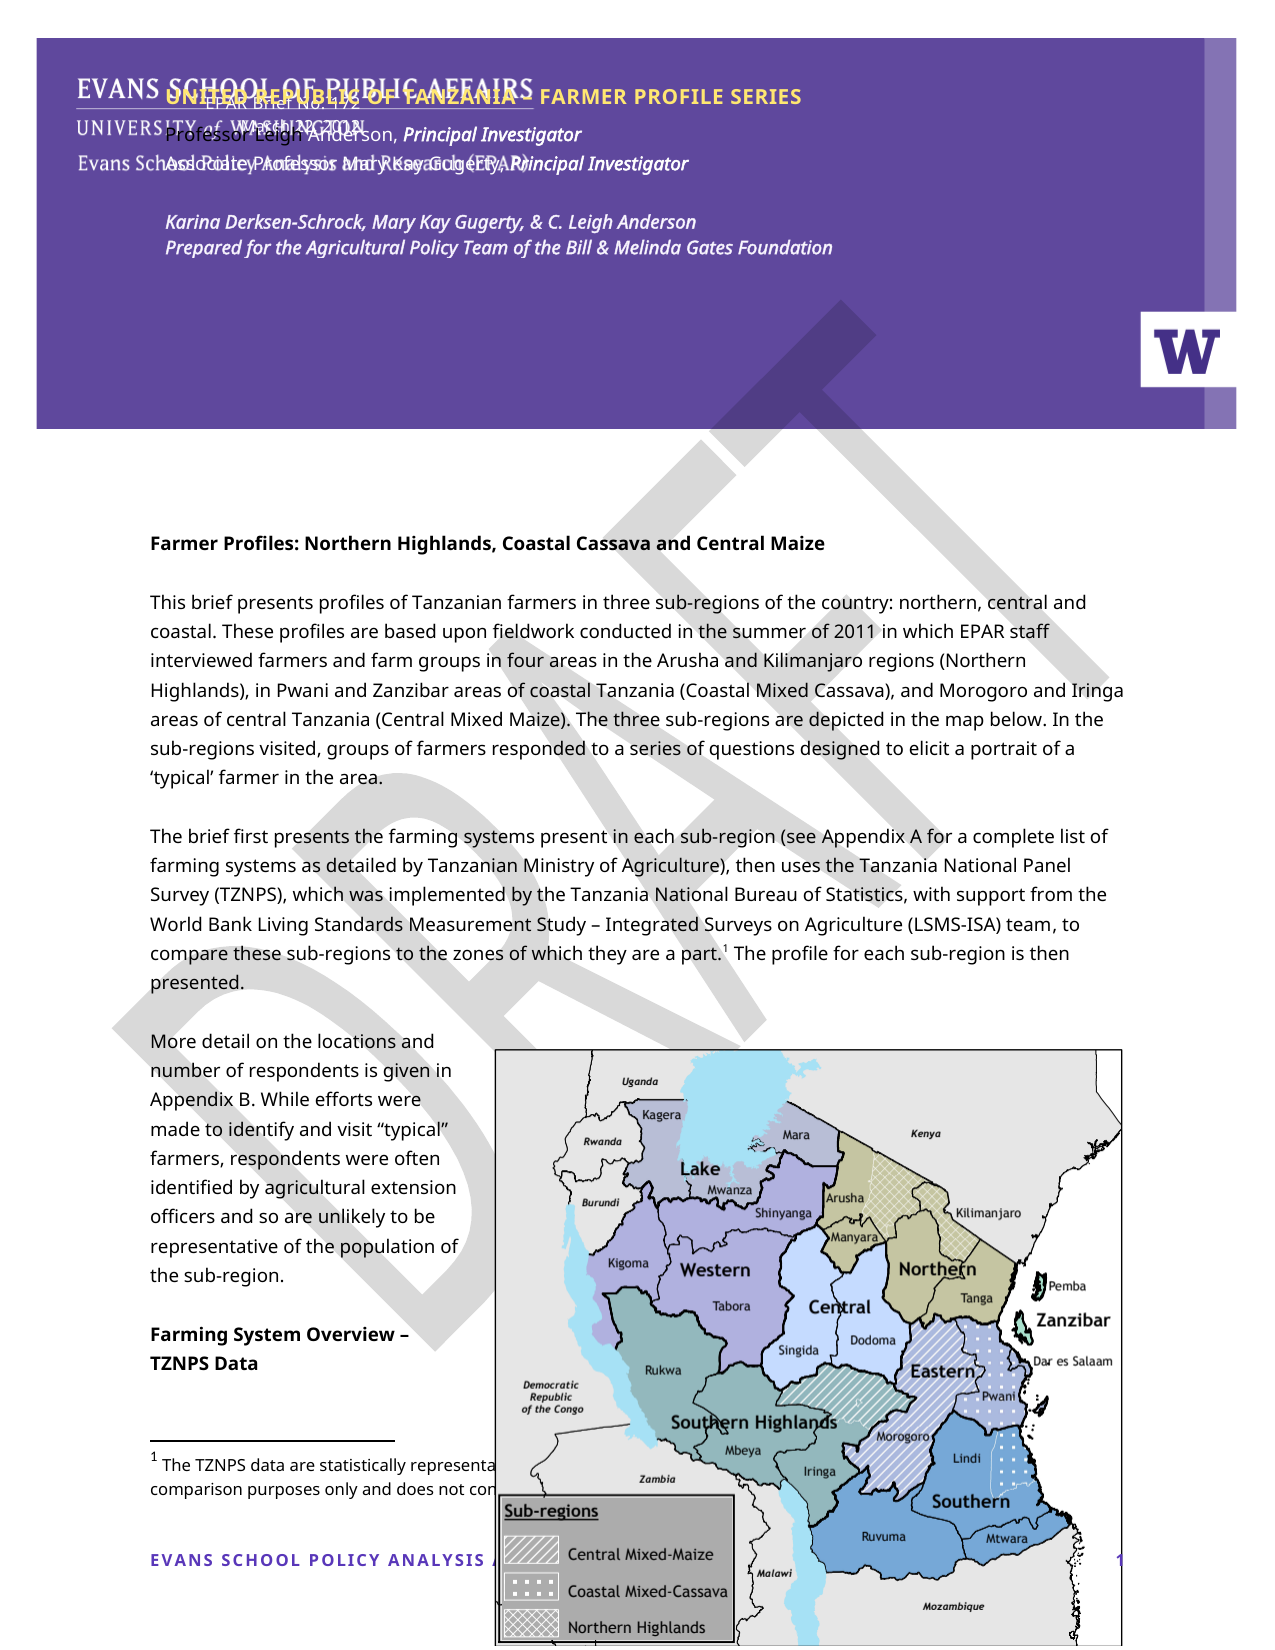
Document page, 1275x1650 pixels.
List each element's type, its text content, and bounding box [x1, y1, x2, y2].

text The brief first presents the farming systems present in each sub-region (see Appendix A for a complete list of farming systems as detailed by Tanzanian Ministry of Agriculture), then uses the Tanzania National Panel Survey (TZNPS), which was implemented by the Tanzania National Bureau of Statistics, with support from the World Bank Living Standards Measurement Study – Integrated Surveys on Agriculture (LSMS-ISA) team, to compare these sub-regions to the zones of which they are a part. The profile for each sub-region is then presented. [150, 823, 1125, 995]
picture [36, 38, 1237, 429]
text Farmer Profiles: Northern Highlands, Coastal Cassava and Central Maize [150, 531, 1125, 556]
text Farming System Overview – TZNPS Data [150, 1321, 494, 1376]
text This brief presents profiles of Tanzanian farmers in three sub-regions of the country: northern, central and coastal. These profiles are based upon fieldwork conducted in the summer of 2011 in which EPAR staff interviewed farmers and farm groups in four areas in the Arusha and Kilimanjaro regions (Northern Highlands), in Pwani and Zanzibar areas of coastal Tanzania (Coastal Mixed Cassava), and Morogoro and Iringa areas of central Tanzania (Central Mixed Maize). The three sub-regions are depicted in the map below. In the sub-regions visited, groups of farmers responded to a series of questions designed to elicit a portrait of a ‘typical’ farmer in the area. [150, 589, 1125, 790]
text More detail on the locations and number of respondents is given in Appendix B. While efforts were made to identify and visit “typical” farmers, respondents were often identified by agricultural extension officers and so are unlikely to be representative of the population of the sub-region. [150, 1028, 1125, 1288]
